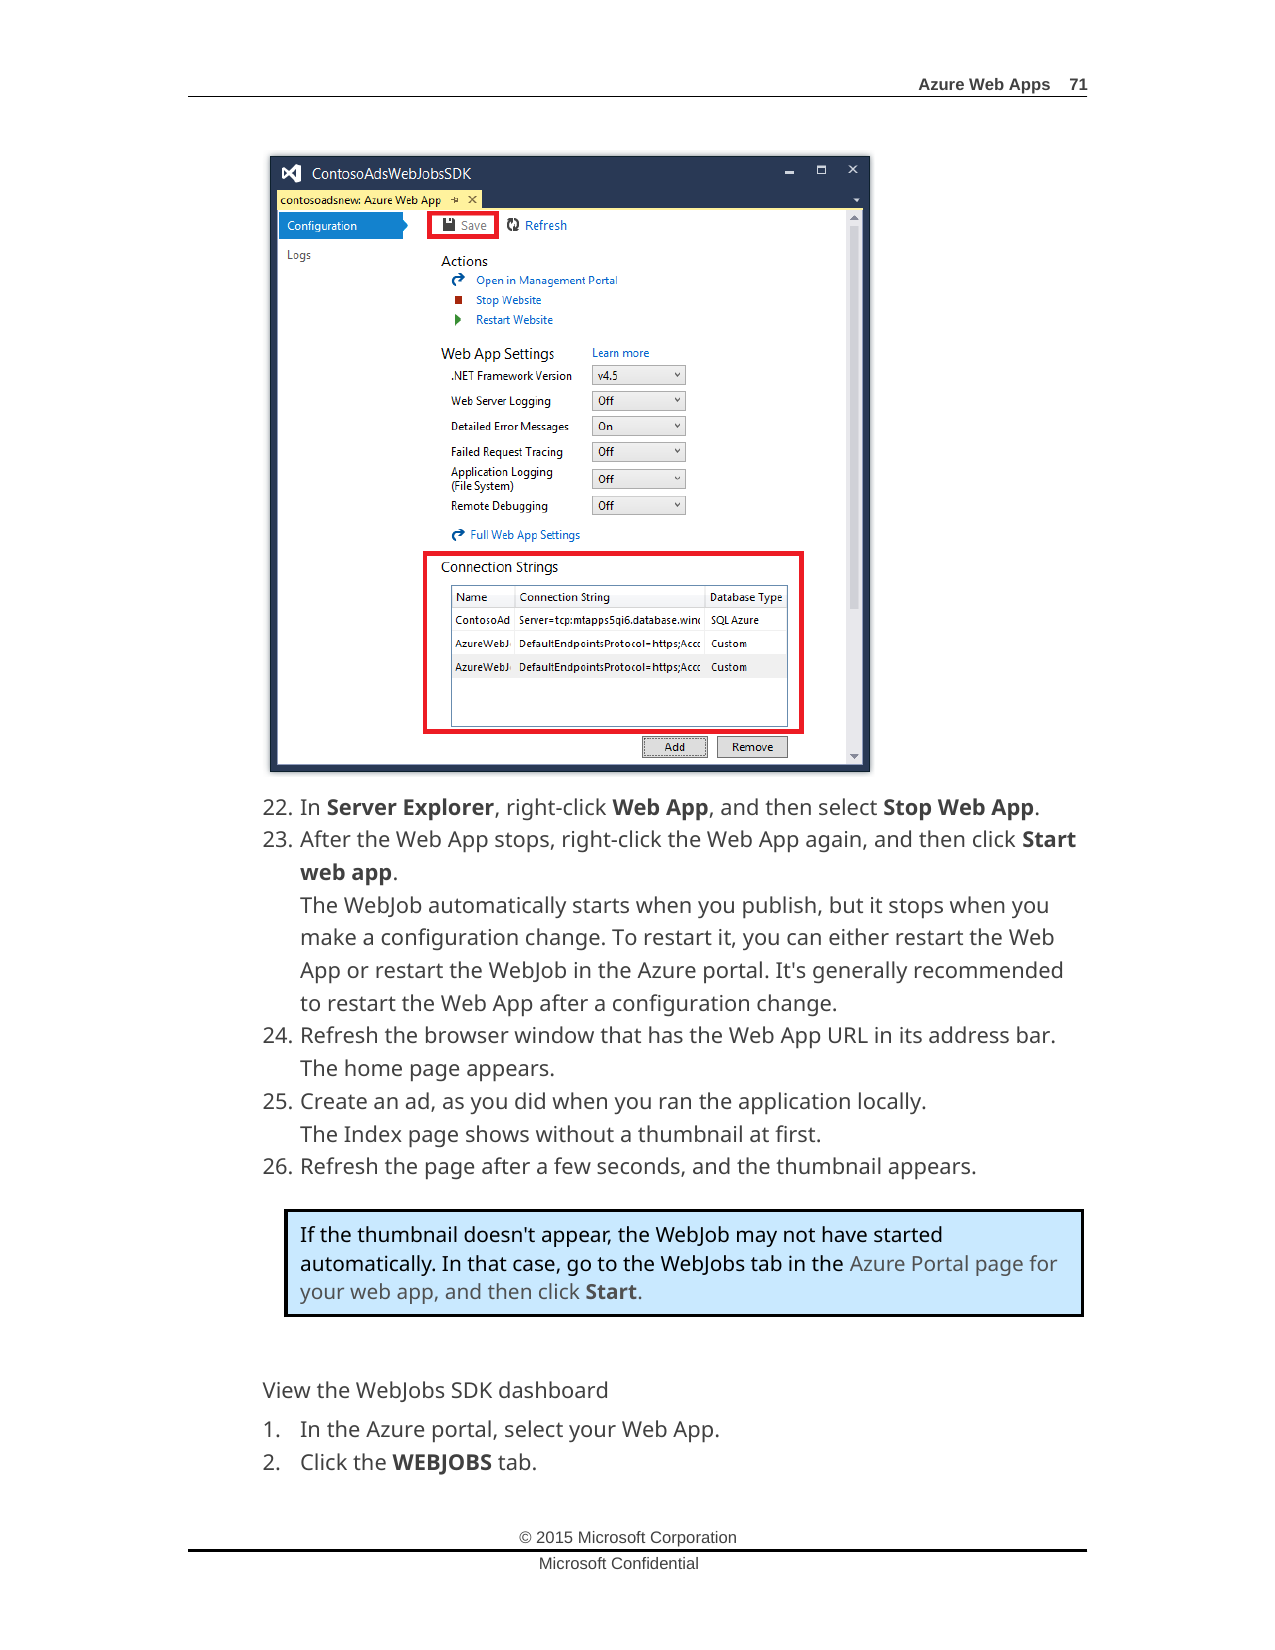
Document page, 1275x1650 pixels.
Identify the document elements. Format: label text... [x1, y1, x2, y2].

list Refresh the page after a few seconds, and the thumbnail appears. [262, 1151, 1087, 1181]
list The WebJob automatically starts when you publish, but it stops when you make a configuration change. To restart it, you can either restart the Web App or restart the WebJob in the Azure portal. It's generally recommended to restart the Web App after a configuration change. [300, 890, 1087, 1018]
list Click the WEBJOBS tab. [262, 1447, 1087, 1476]
text If the thumbnail doesn't appear, the WebJob may not have started automatically. In that case, go to the WebJobs tab in the Azure Portal page for your web app, and then click Start. [288, 1212, 1081, 1314]
list The home page appears. [300, 1053, 1087, 1083]
list Create an ad, as you did when you ran the application locally. [262, 1086, 1087, 1116]
picture [262, 150, 875, 777]
list After the Web App stops, right-click the Web App again, and then click Start web app. [262, 824, 1087, 887]
list The Index page shows without a thumbnail at first. [300, 1119, 1087, 1148]
list In the Azure portal, select your Web App. [262, 1414, 1087, 1444]
text View the WebJobs SDK dashboard [262, 1375, 1087, 1405]
list In Server Explorer, right-click Web App, and then select Stop Web App. [262, 792, 1087, 821]
list Refresh the browser window that has the Web App URL in its address bar. [262, 1021, 1087, 1050]
